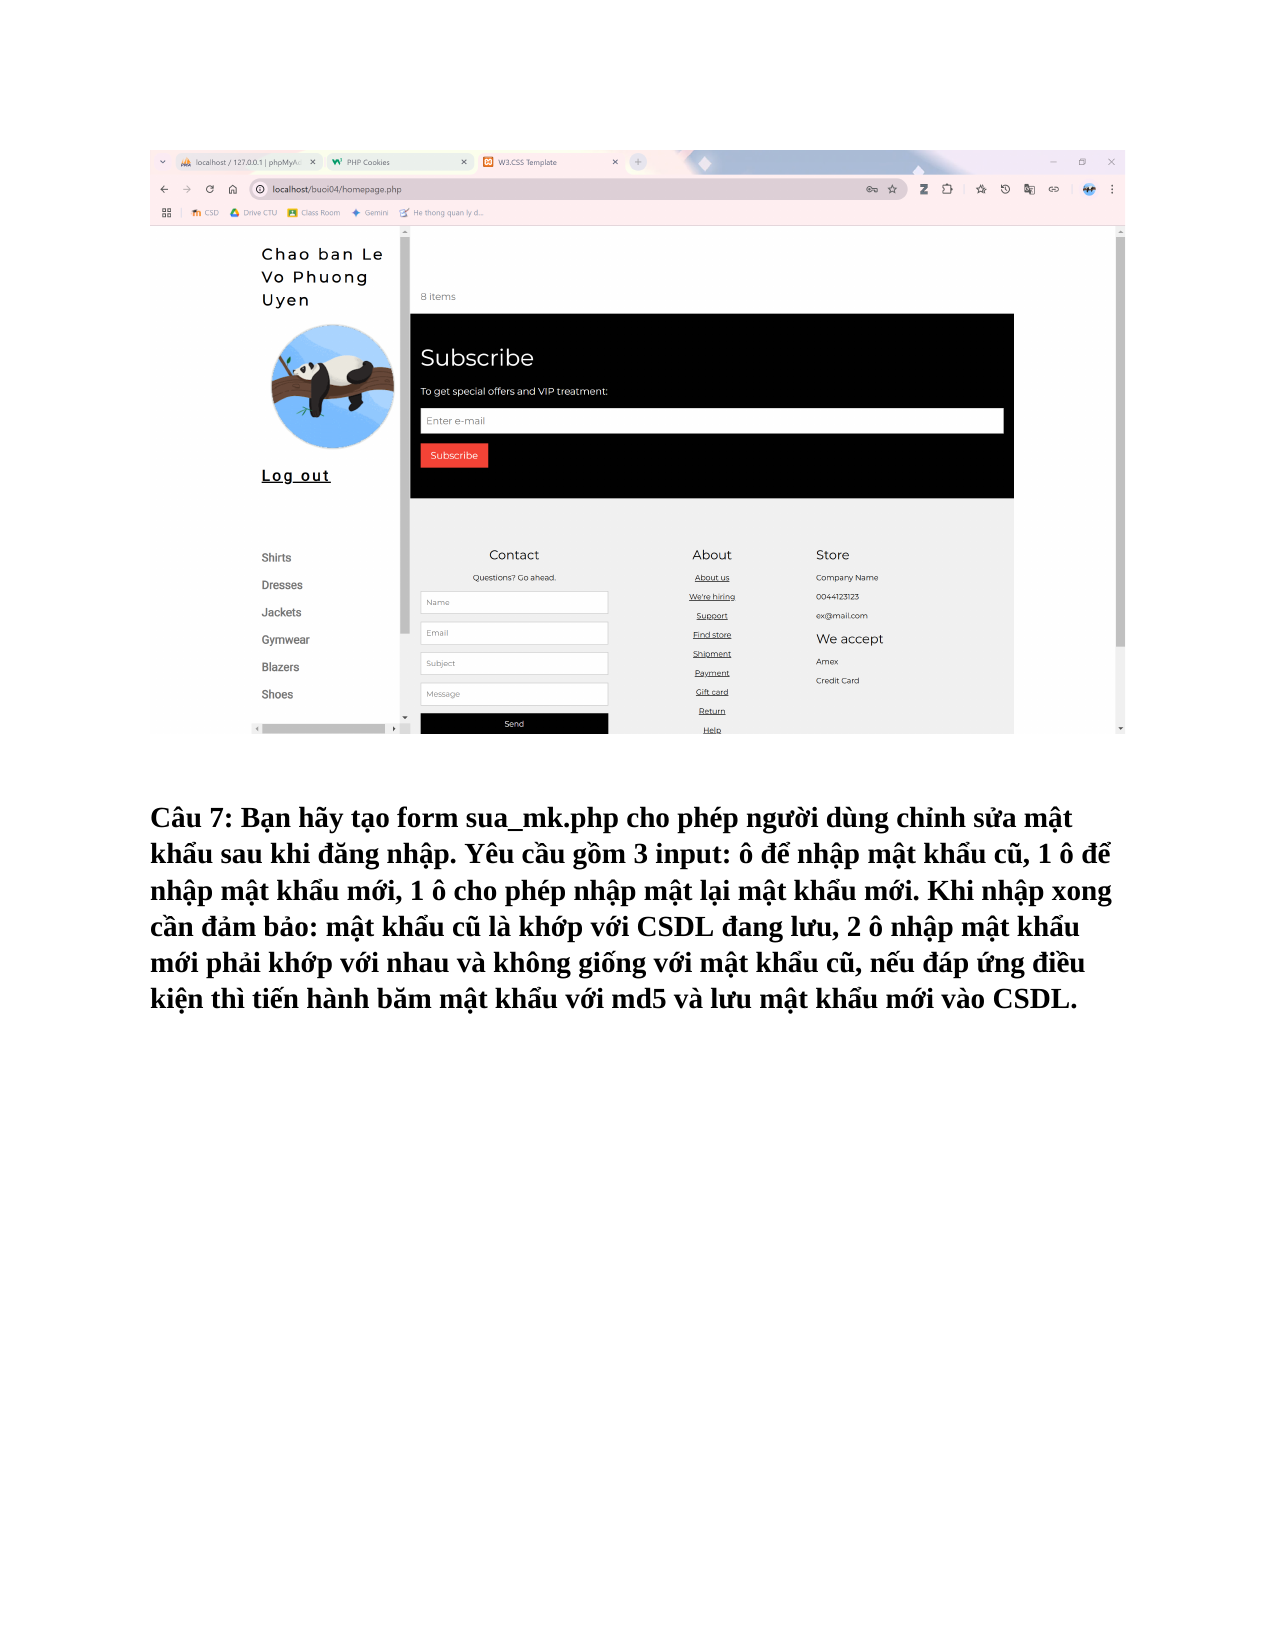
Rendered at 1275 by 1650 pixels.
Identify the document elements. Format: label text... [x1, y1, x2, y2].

picture [150, 150, 1125, 734]
text Câu 7: Bạn hãy tạo form sua_mk.php cho phép người dùng chỉnh sửa mật khẩu sau khi đăng nhập. Yêu cầu gồm 3 input: ô để nhập mật khẩu cũ, 1 ô để nhập mật khẩu mới, 1 ô cho phép nhập mật lại mật khẩu mới. Khi nhập xong cần đảm bảo: mật khẩu cũ là khớp với CSDL đang lưu, 2 ô nhập mật khẩu mới phải khớp với nhau và không giống với mật khẩu cũ, nếu đáp ứng điều kiện thì tiến hành băm mật khẩu với md5 và lưu mật khẩu mới vào CSDL. [150, 801, 1125, 1015]
